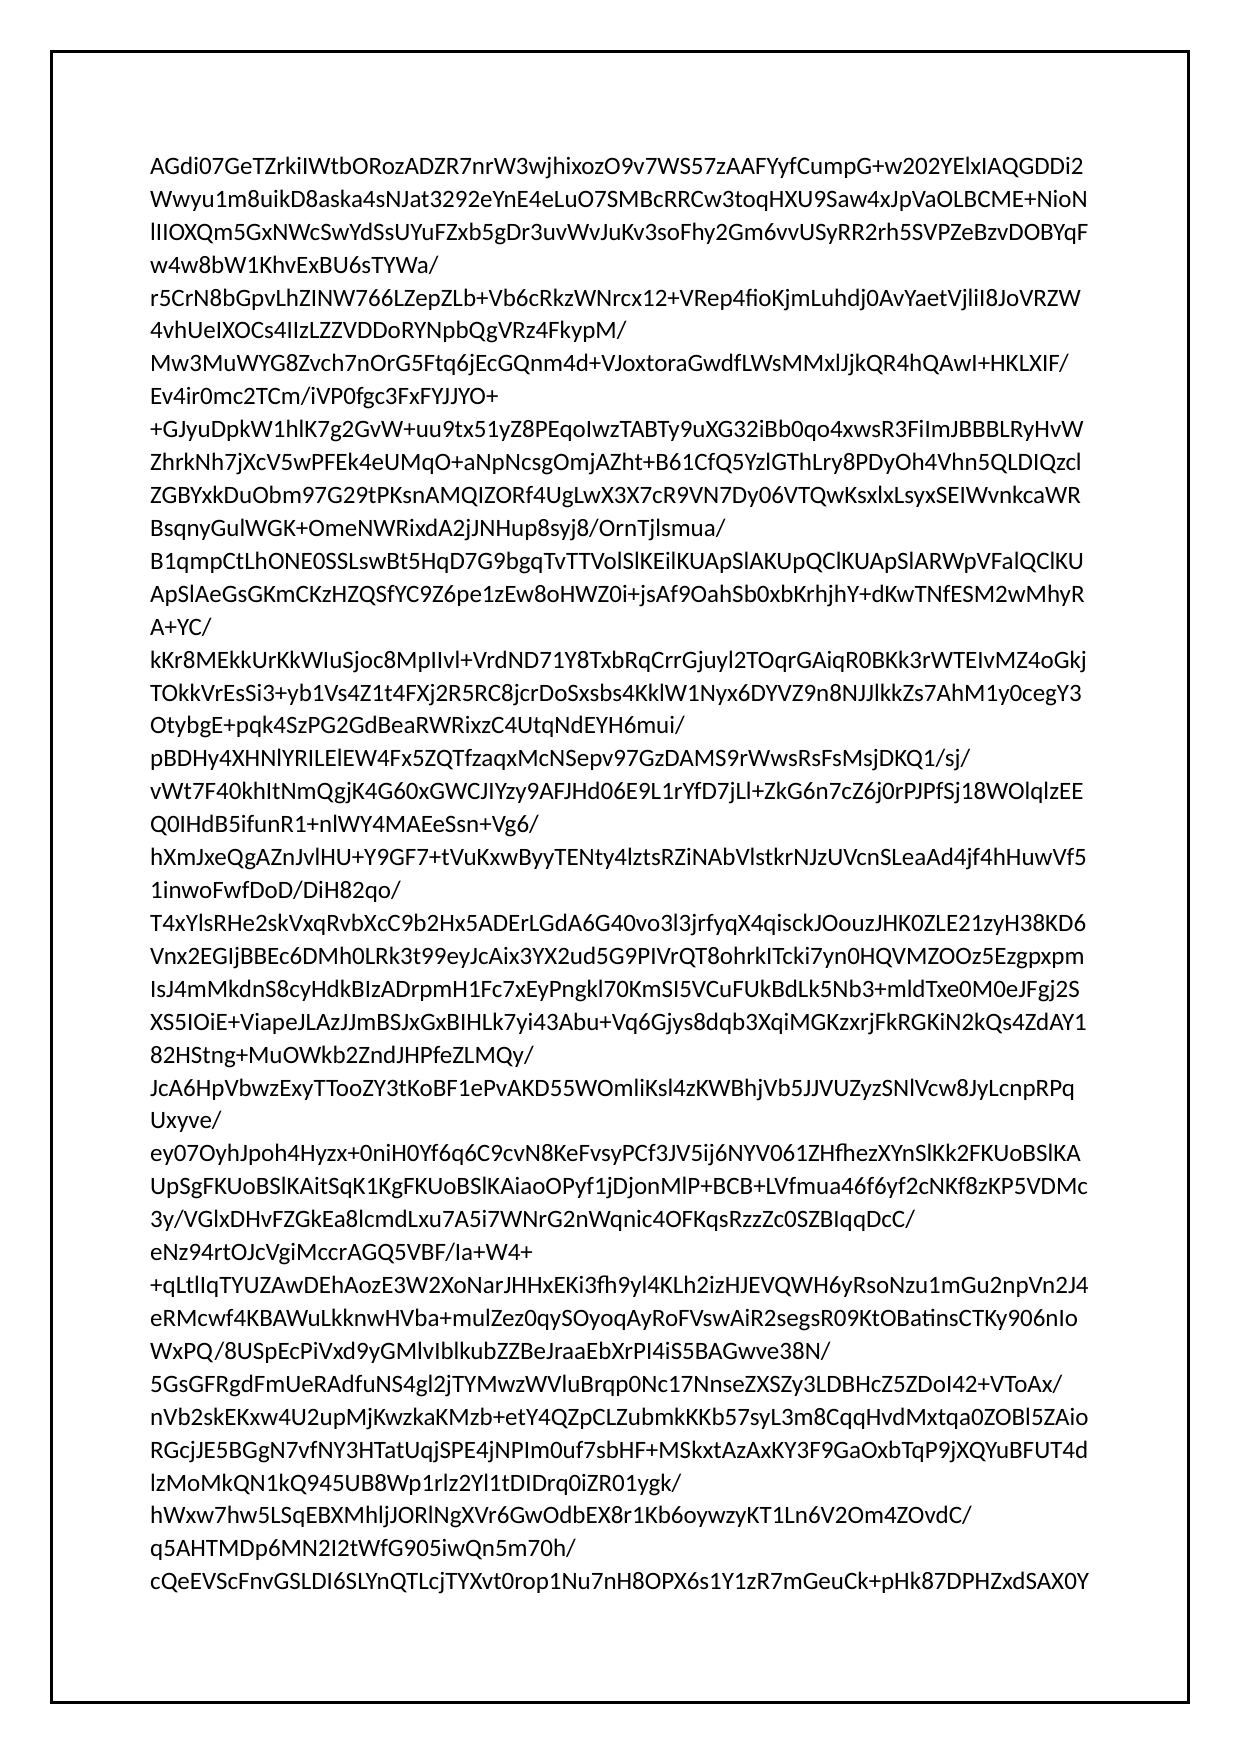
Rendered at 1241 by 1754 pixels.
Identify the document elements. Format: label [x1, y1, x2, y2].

text [150, 150, 1090, 1596]
